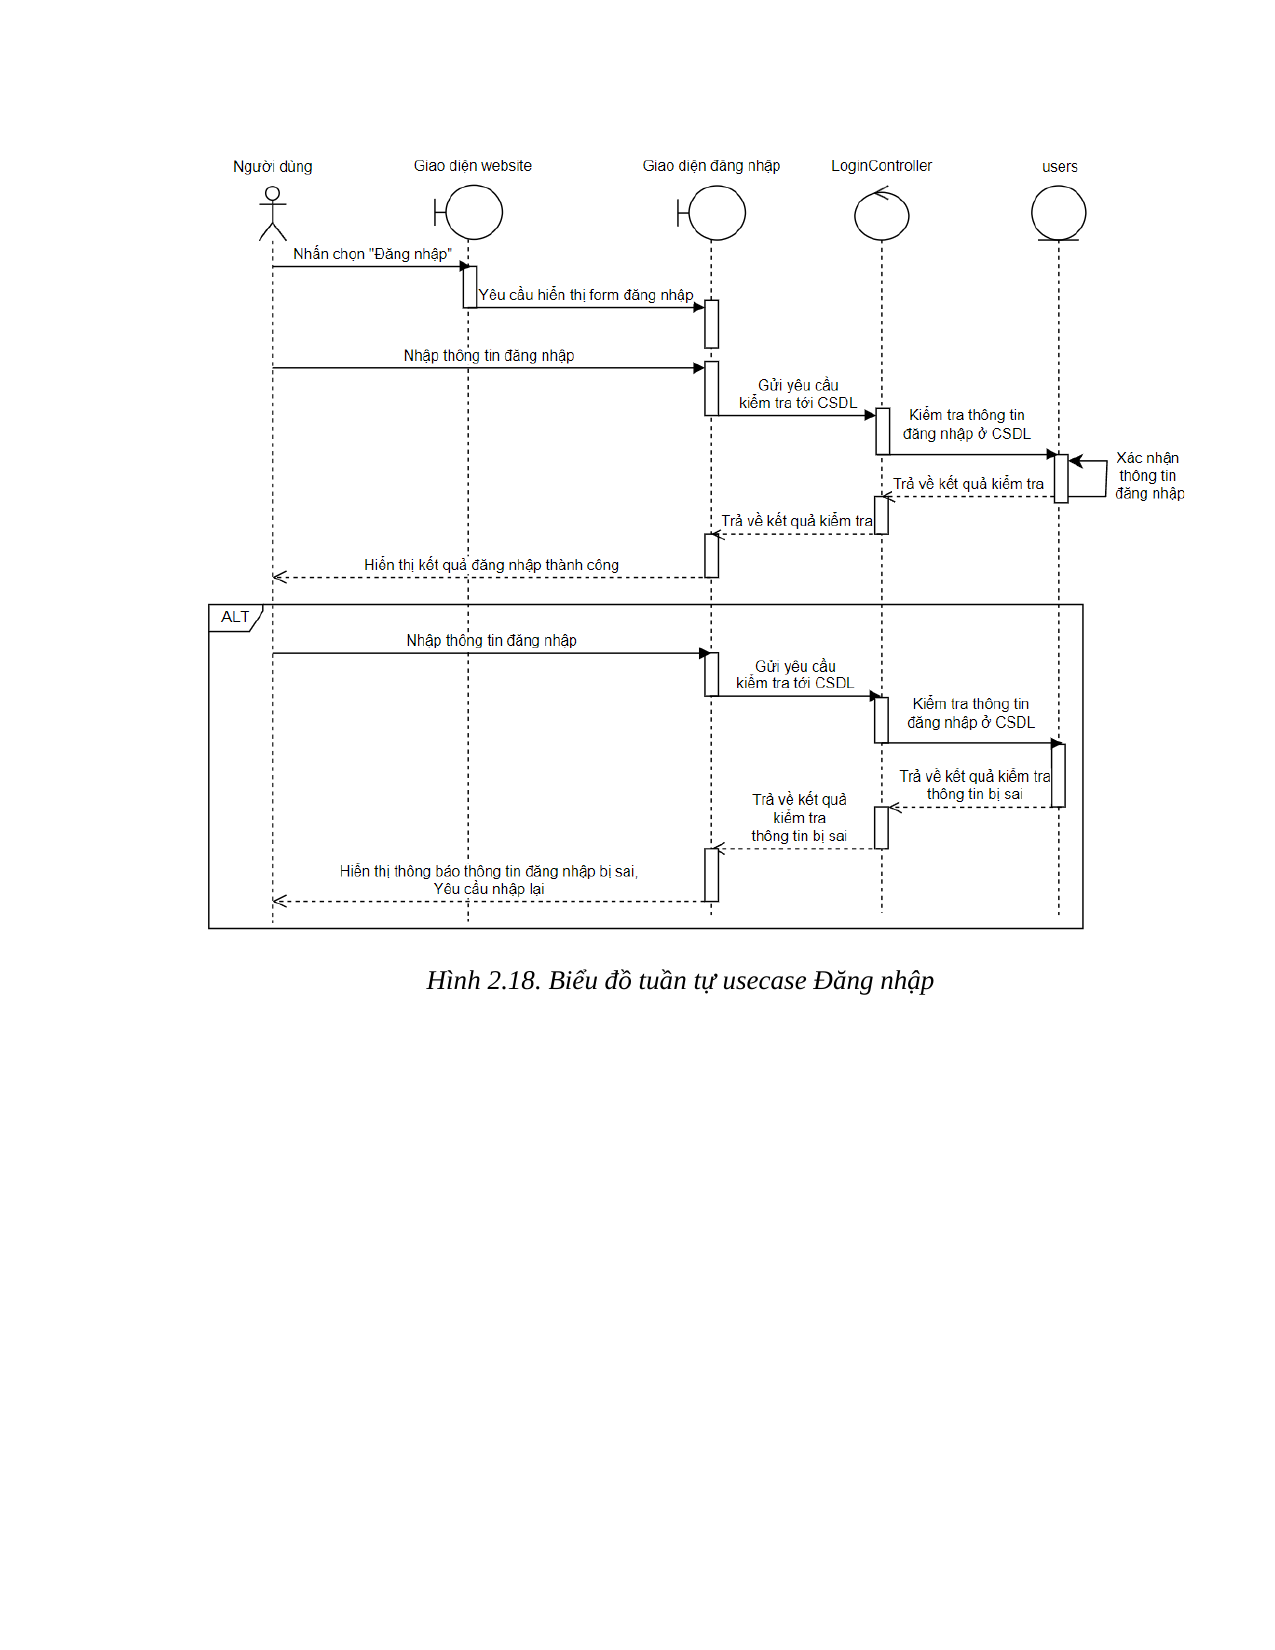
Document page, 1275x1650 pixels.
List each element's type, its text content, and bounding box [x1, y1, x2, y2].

picture [206, 147, 1185, 931]
